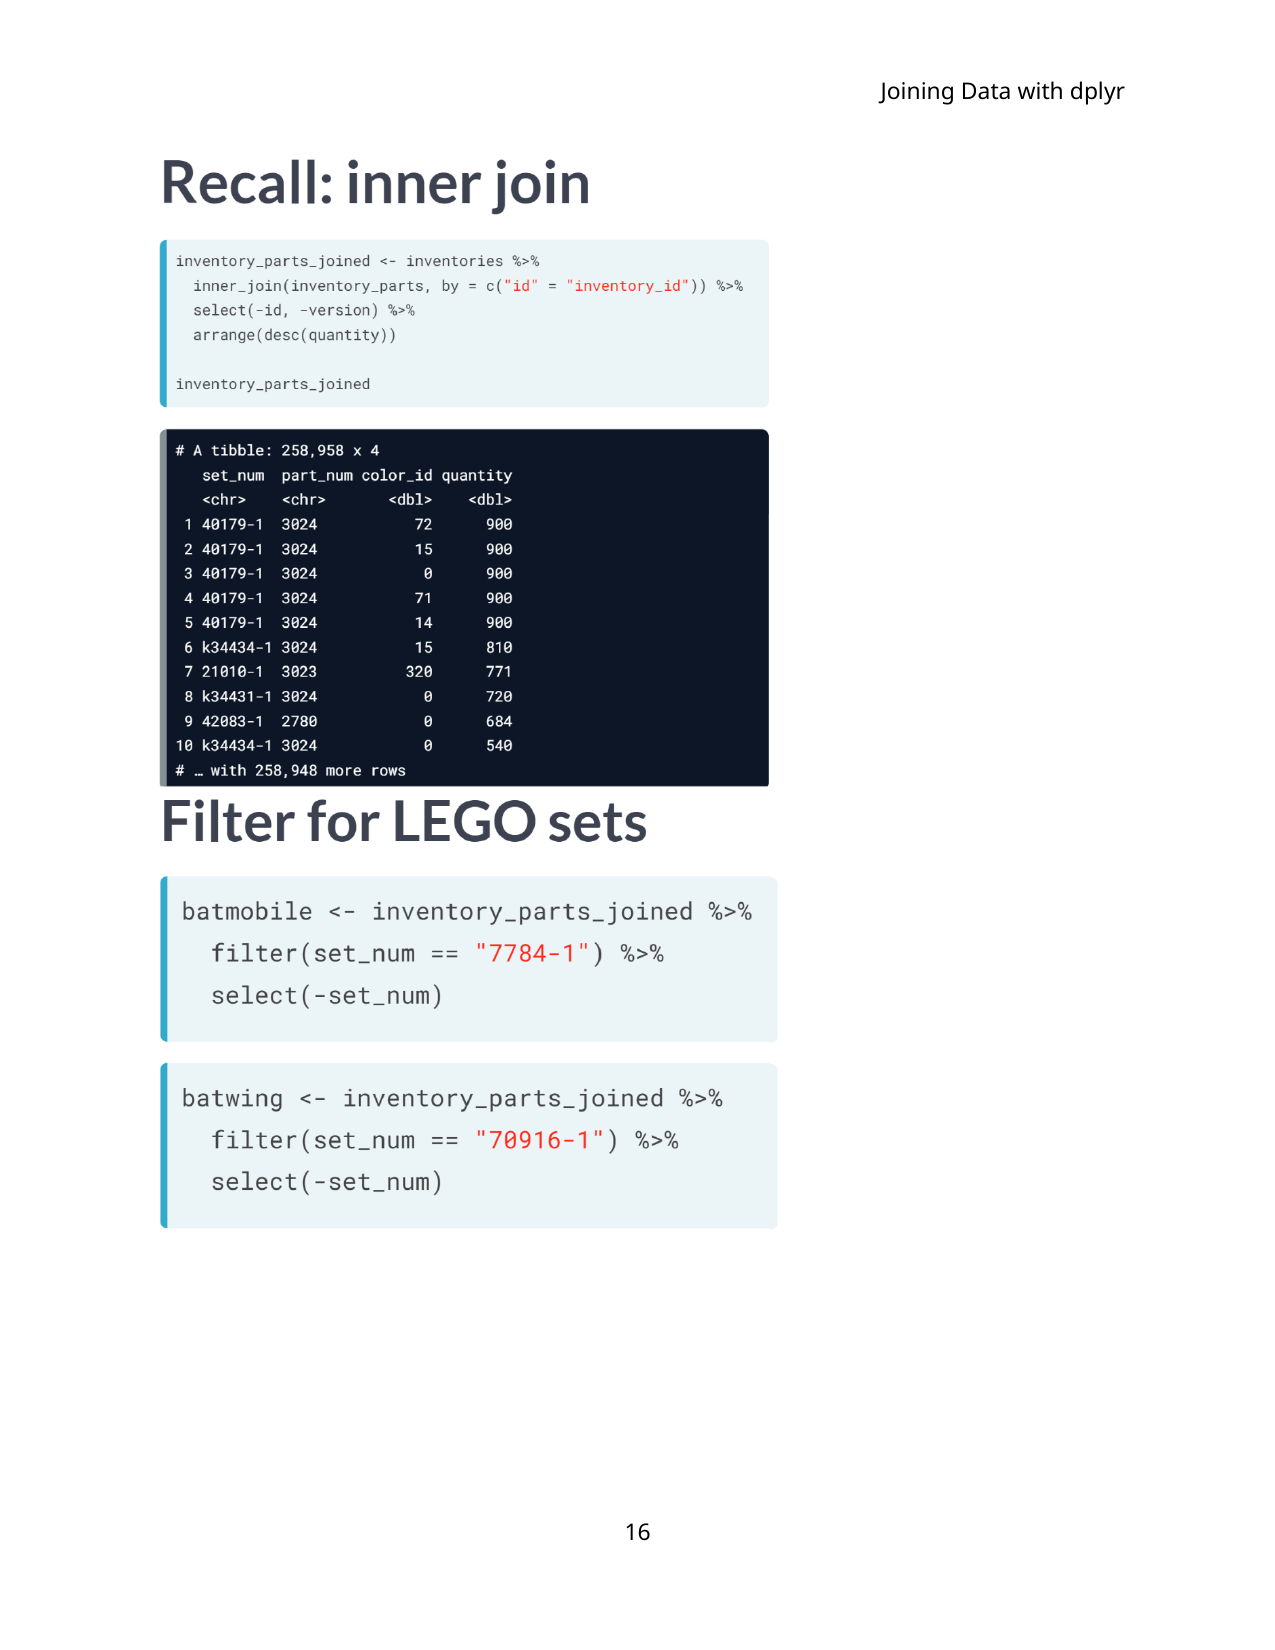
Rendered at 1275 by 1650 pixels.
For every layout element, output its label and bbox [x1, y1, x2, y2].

picture [150, 150, 784, 1237]
